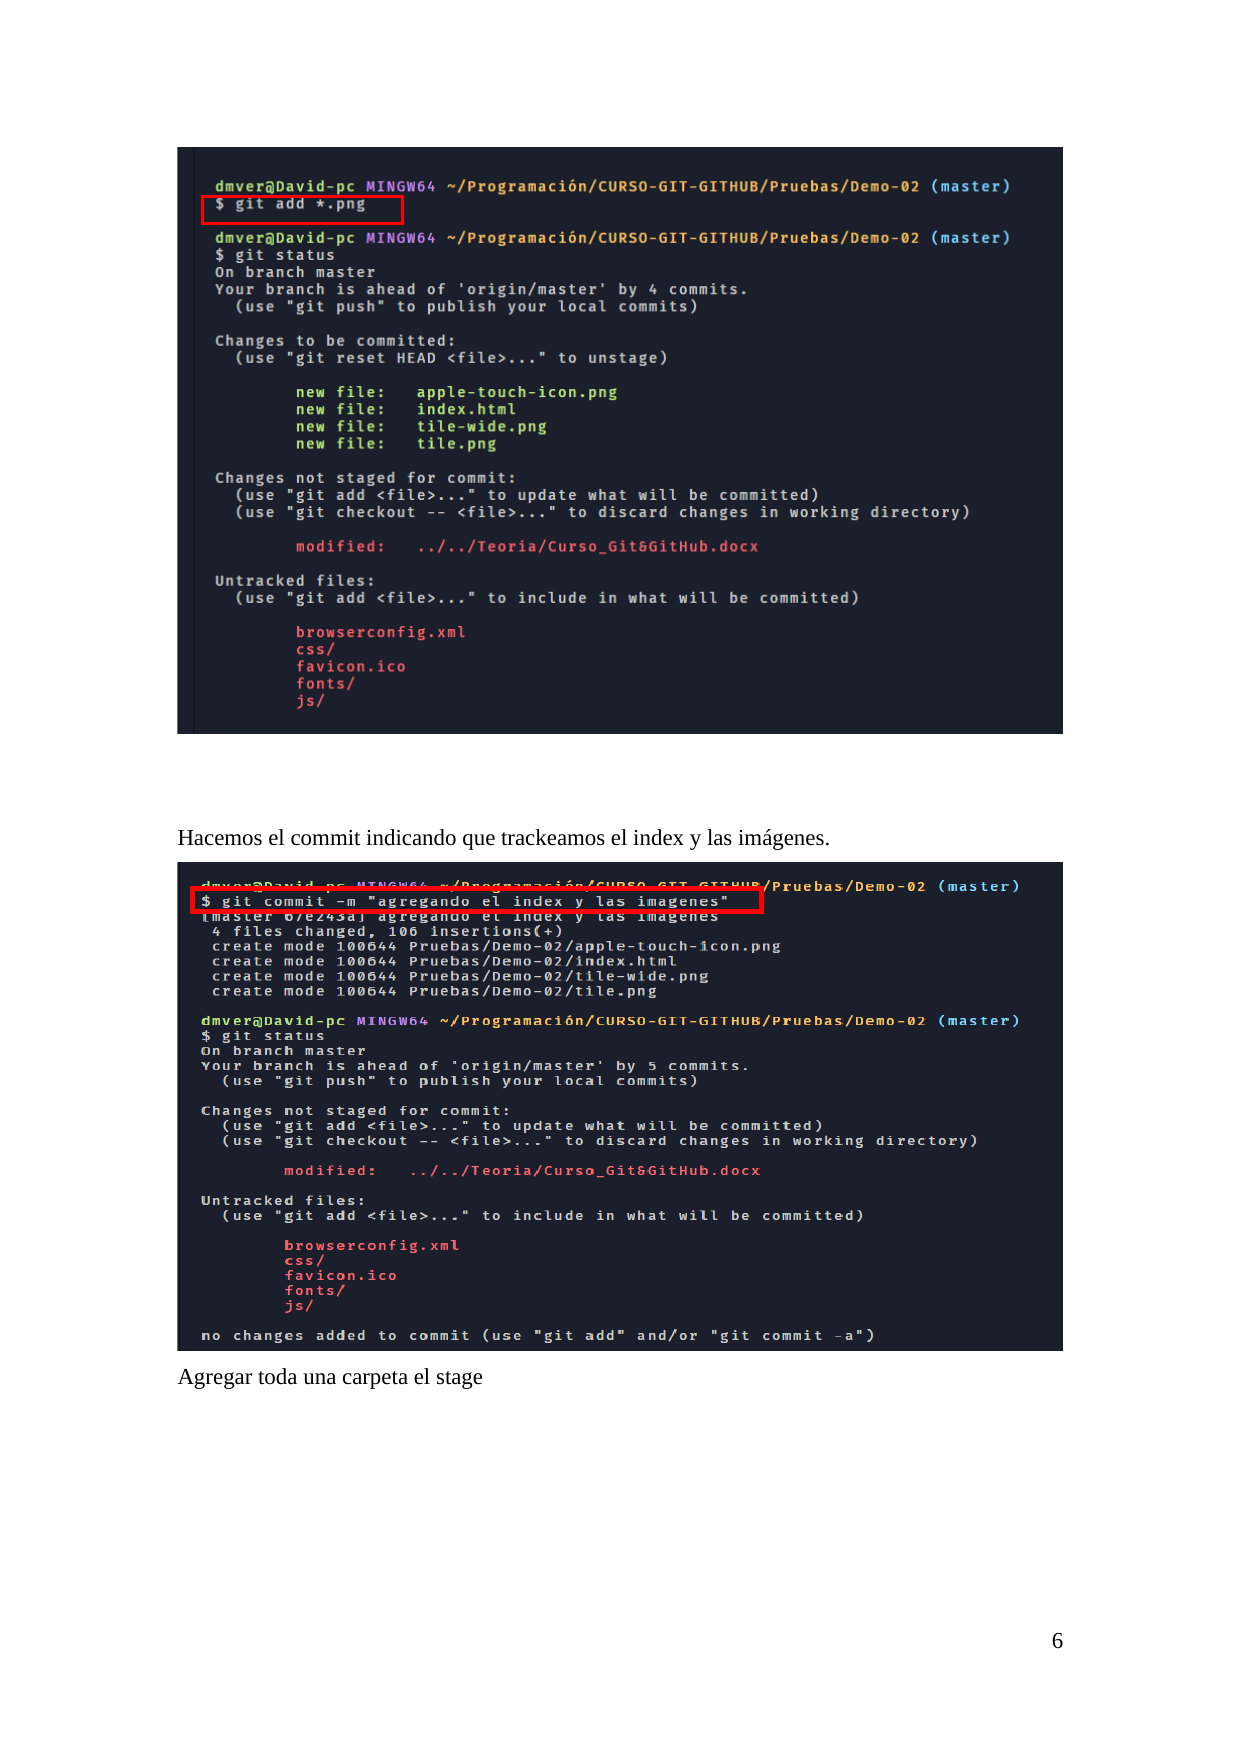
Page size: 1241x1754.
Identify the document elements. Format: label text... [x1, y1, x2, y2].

text Agregar toda una carpeta el stage [177, 1363, 1063, 1389]
text Hacemos el commit indicando que trackeamos el index y las imágenes. [177, 824, 1063, 850]
picture [177, 862, 1063, 1351]
picture [177, 147, 1063, 734]
